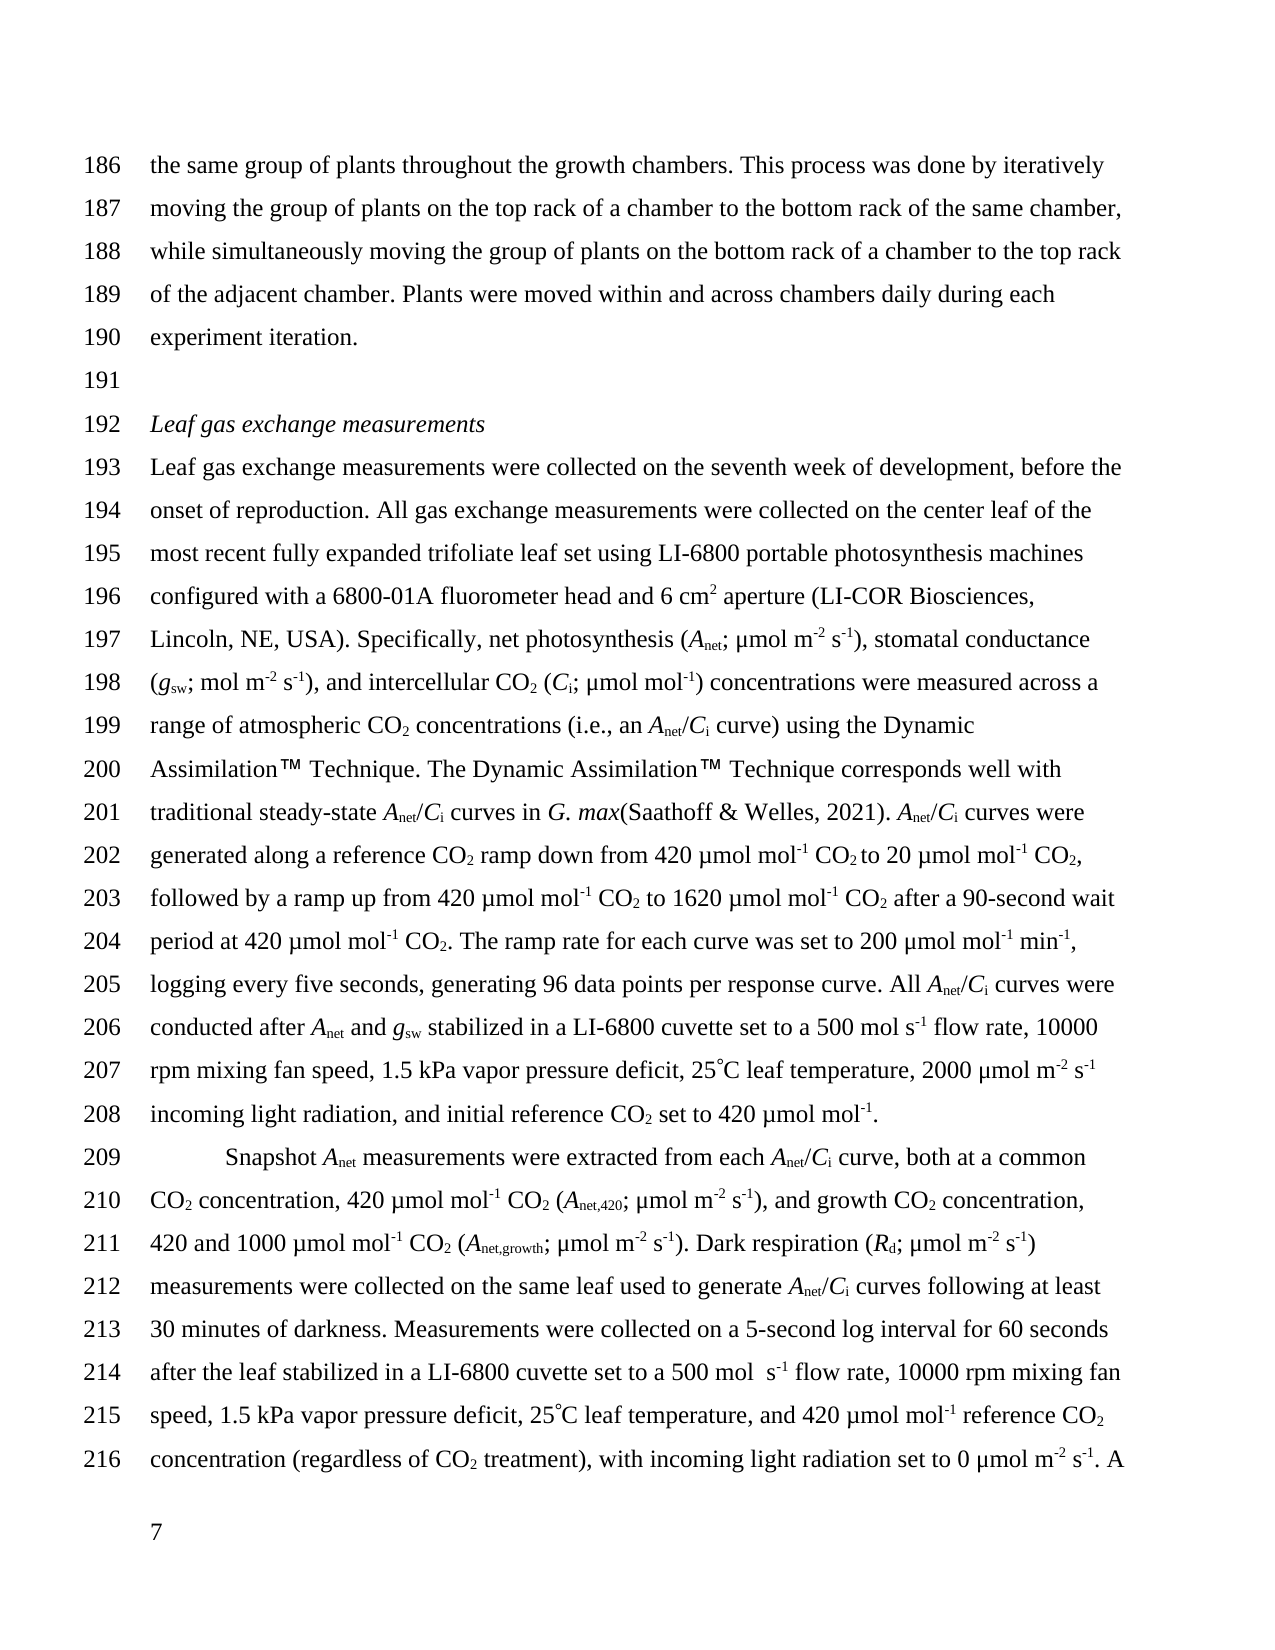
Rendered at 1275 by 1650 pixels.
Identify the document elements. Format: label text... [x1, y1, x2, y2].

text Leaf gas exchange measurements [150, 409, 1125, 437]
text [150, 1142, 1125, 1472]
text Leaf gas exchange measurements were collected on the seventh week of development, before the onset of reproduction. All gas exchange measurements were collected on the center leaf of the most recent fully expanded trifoliate leaf set using LI-6800 portable photosynthesis machines configured with a 6800-01A fluorometer head and 6 cm2 aperture (LI-COR Biosciences, Lincoln, NE, USA). Specifically, net photosynthesis (Anet; μmol m-2 s-1), stomatal conductance (gsw; mol m-2 s-1), and intercellular CO2 (Ci; μmol mol-1) concentrations were measured across a range of atmospheric CO2 concentrations (i.e., an Anet/Ci curve) using the Dynamic Assimilation Technique. The Dynamic Assimilation Technique corresponds well with traditional steady-state Anet/Ci curves in G. max. Anet/Ci curves were generated along a reference CO2 ramp down from 420 µmol mol-1 CO2 to 20 µmol mol-1 CO2, followed by a ramp up from 420 µmol mol-1 CO2 to 1620 µmol mol-1 CO2 after a 90-second wait period at 420 µmol mol-1 CO2. The ramp rate for each curve was set to 200 μmol mol-1 min-1, logging every five seconds, generating 96 data points per response curve. All Anet/Ci curves were conducted after Anet and gsw stabilized in a LI-6800 cuvette set to a 500 mol s-1 flow rate, 10000 rpm mixing fan speed, 1.5 kPa vapor pressure deficit, 25C leaf temperature, 2000 μmol m-2 s-1 incoming light radiation, and initial reference CO2 set to 420 µmol mol-1. [150, 452, 1125, 1127]
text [150, 150, 1125, 351]
